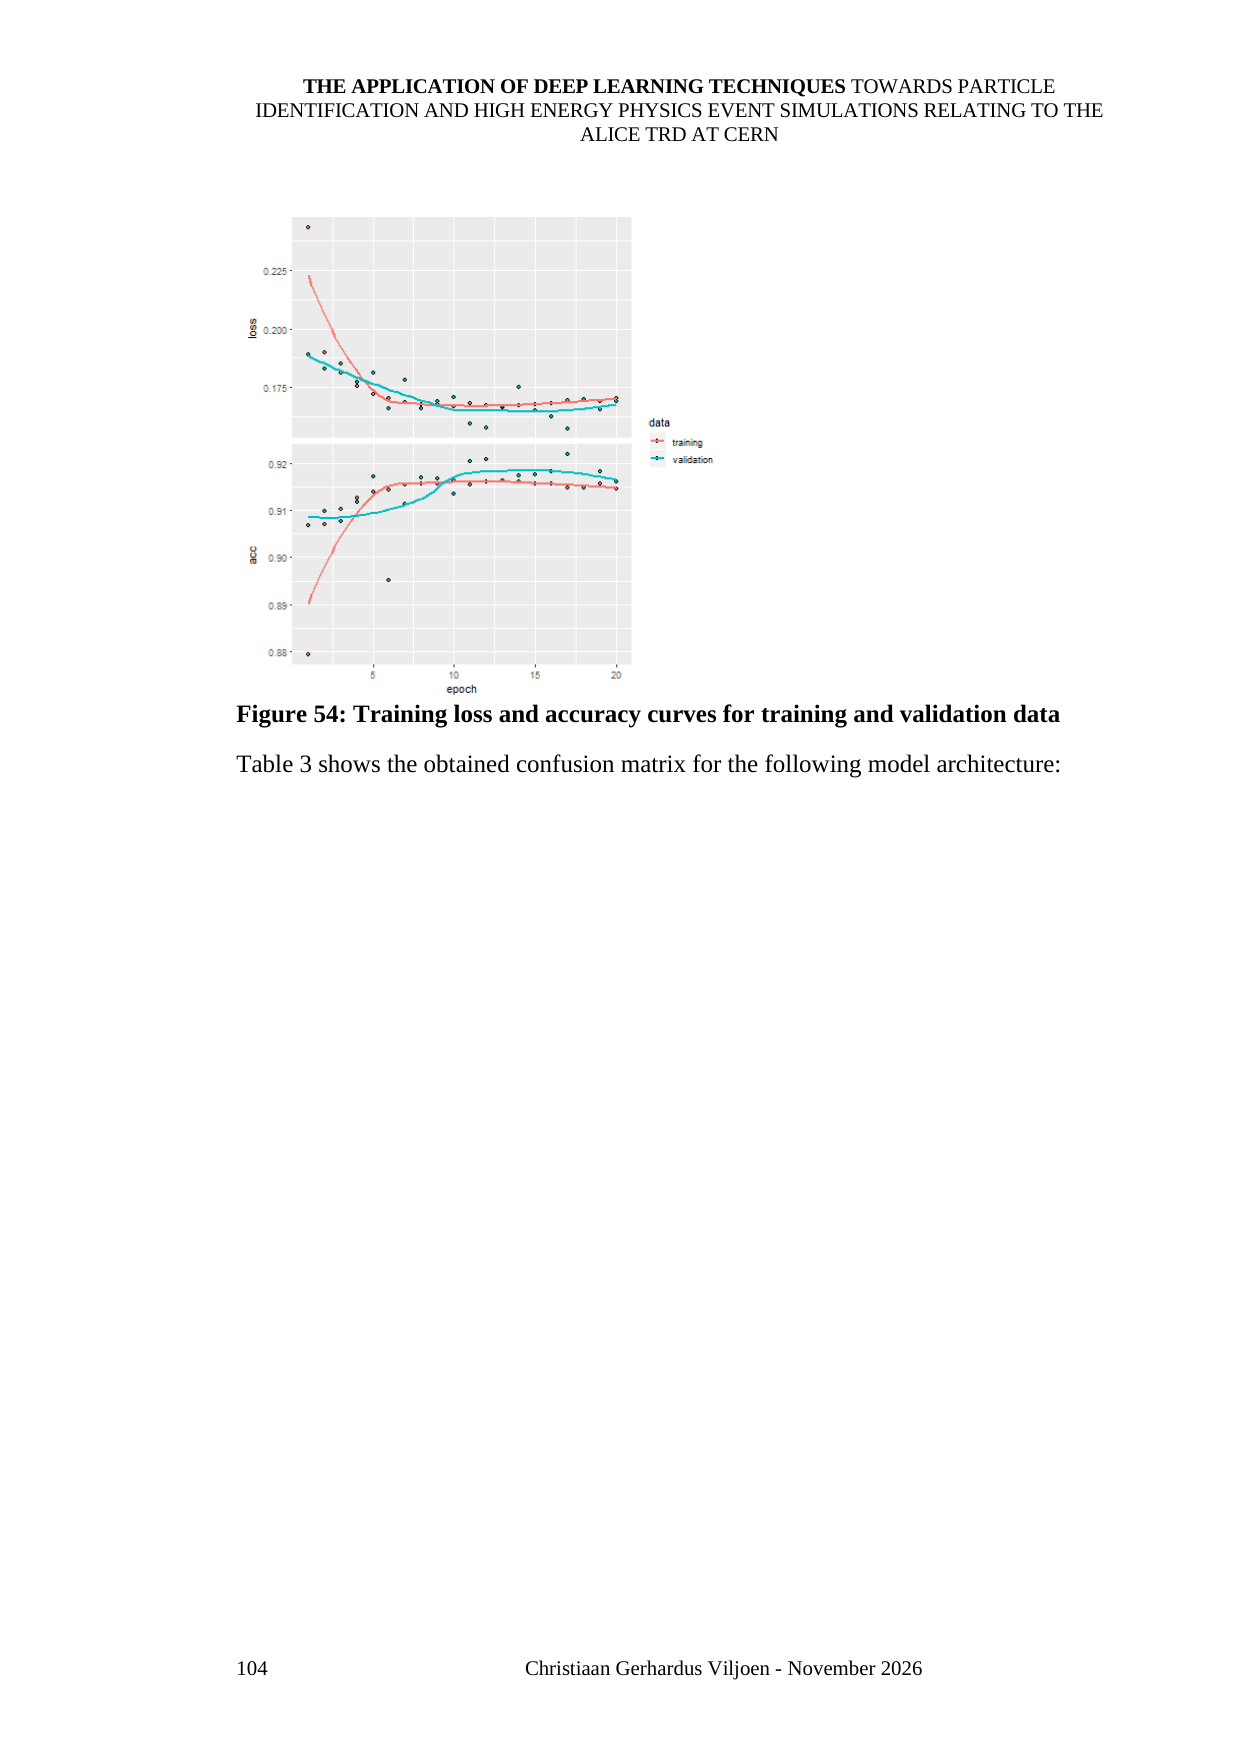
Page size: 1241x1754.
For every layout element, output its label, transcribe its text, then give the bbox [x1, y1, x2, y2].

text Figure 54: Training loss and accuracy curves for training and validation data [236, 699, 1122, 728]
picture [236, 212, 724, 700]
text Table 3 shows the obtained confusion matrix for the following model architecture: [236, 749, 1122, 778]
